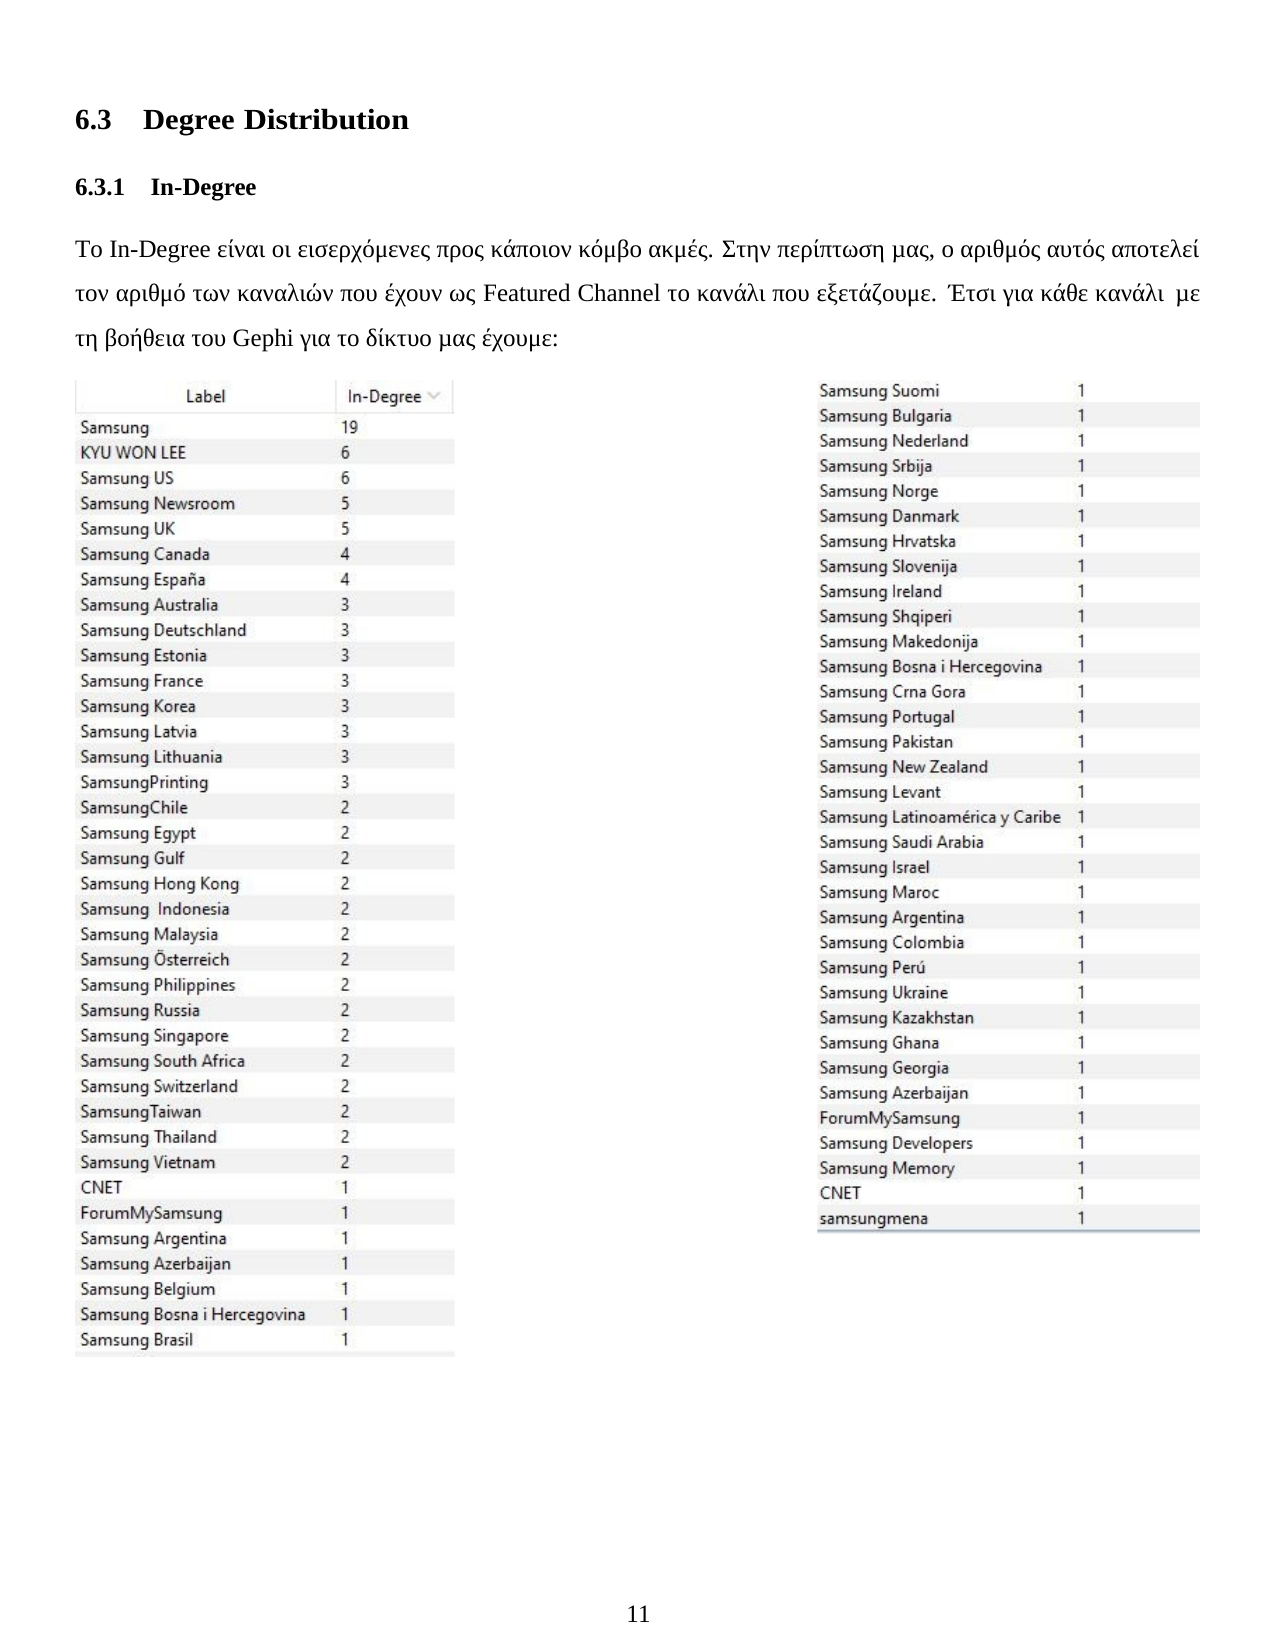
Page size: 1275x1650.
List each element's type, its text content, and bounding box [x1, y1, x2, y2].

subtitle In-Degree [75, 172, 1271, 201]
picture [75, 380, 455, 1357]
subtitle Degree Distribution [75, 102, 1271, 136]
picture [817, 380, 1200, 1234]
text Το In-Degree είναι οι εισερχόμενες προς κάποιον κόμβο ακμές. Στην περίπτωση µας, ο αριθμός αυτός αποτελεί τον αριθμό των καναλιών που έχουν ως Featured Channel το κανάλι που εξετάζουμε. Έτσι για κάθε κανάλι µε τη βοήθεια του Gephi για το δίκτυο µας έχουμε: [75, 234, 1200, 352]
